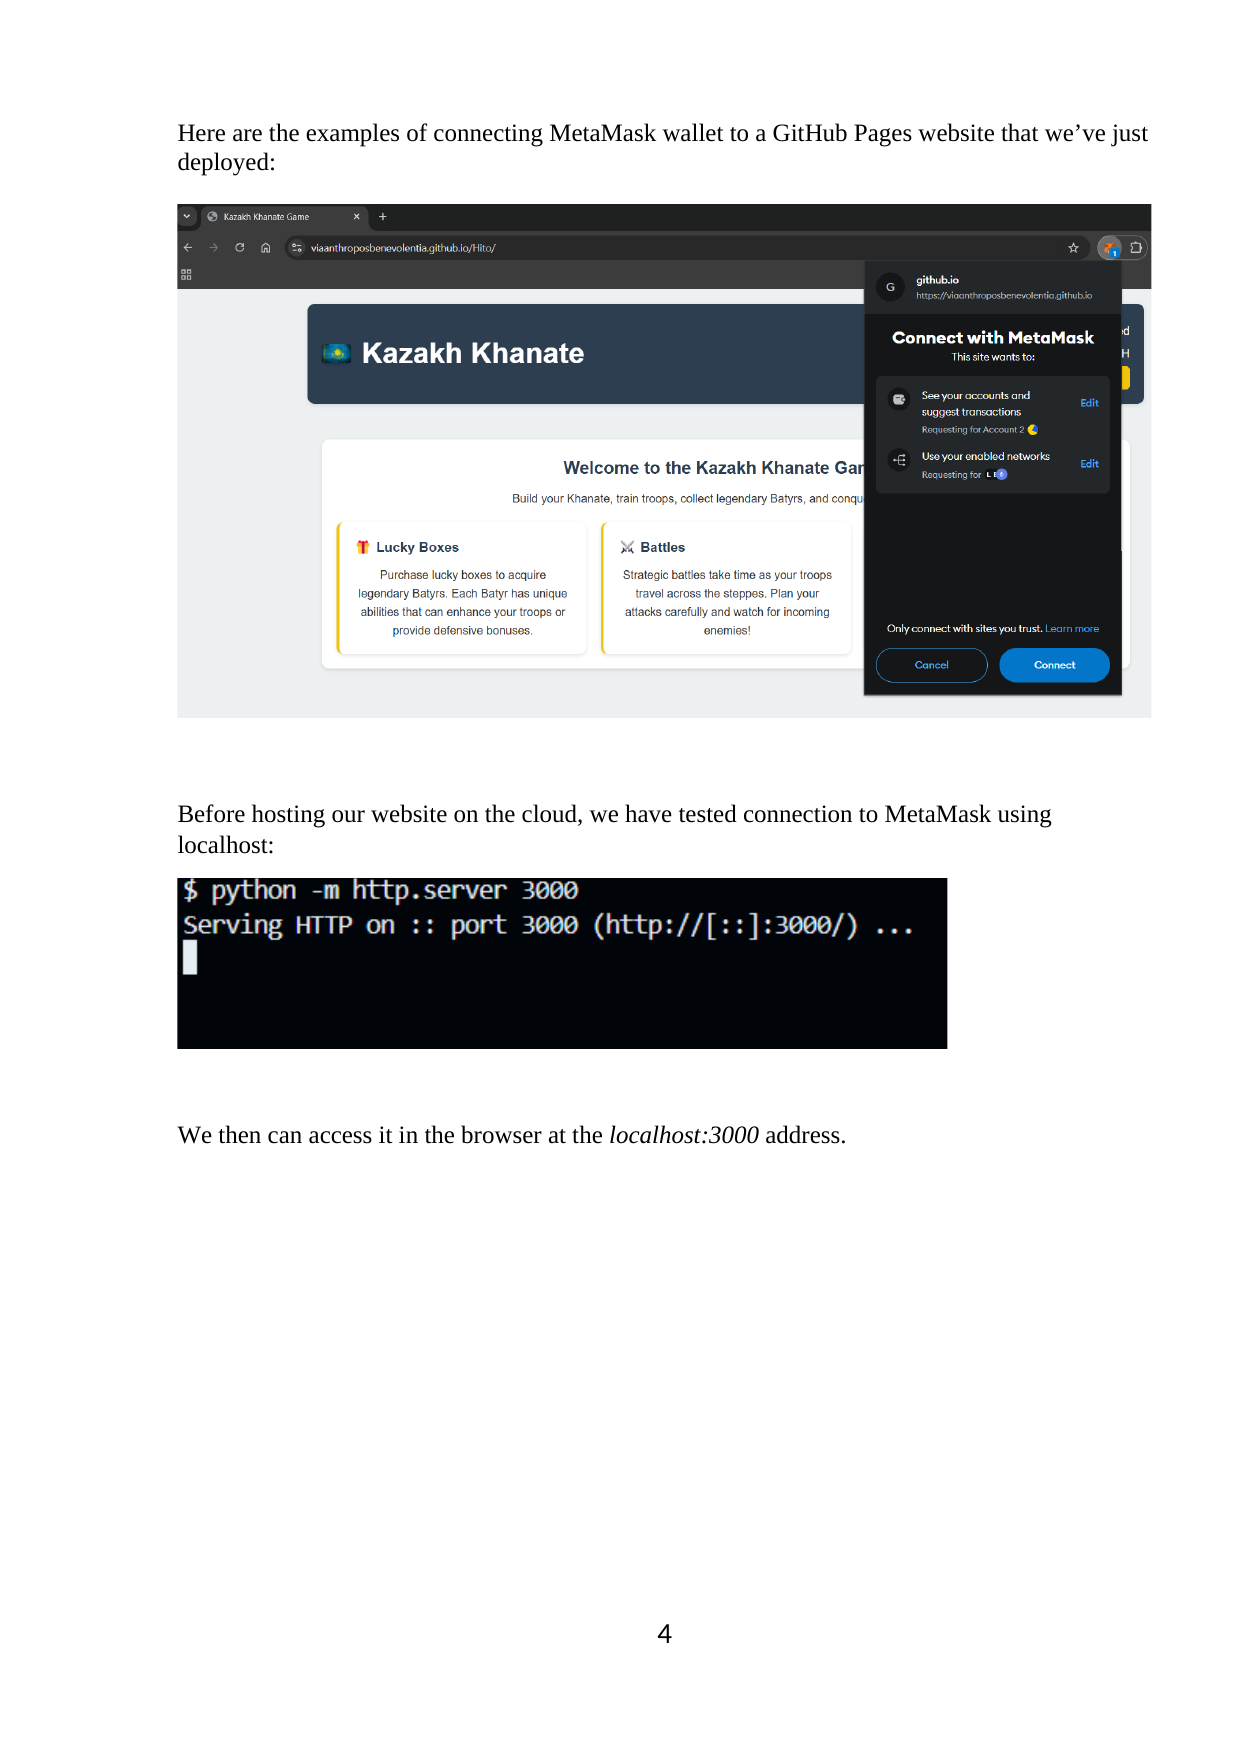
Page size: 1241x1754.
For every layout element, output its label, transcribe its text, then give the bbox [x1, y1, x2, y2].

text Before hosting our website on the cloud, we have tested connection to MetaMask using localhost: [177, 799, 1152, 859]
text Here are the examples of connecting MetaMask wallet to a GitHub Pages website that we’ve just deployed: [177, 118, 1152, 176]
text We then can access it in the browser at the localhost:3000 address. [177, 1120, 1152, 1149]
picture [177, 204, 1152, 718]
picture [177, 878, 948, 1049]
